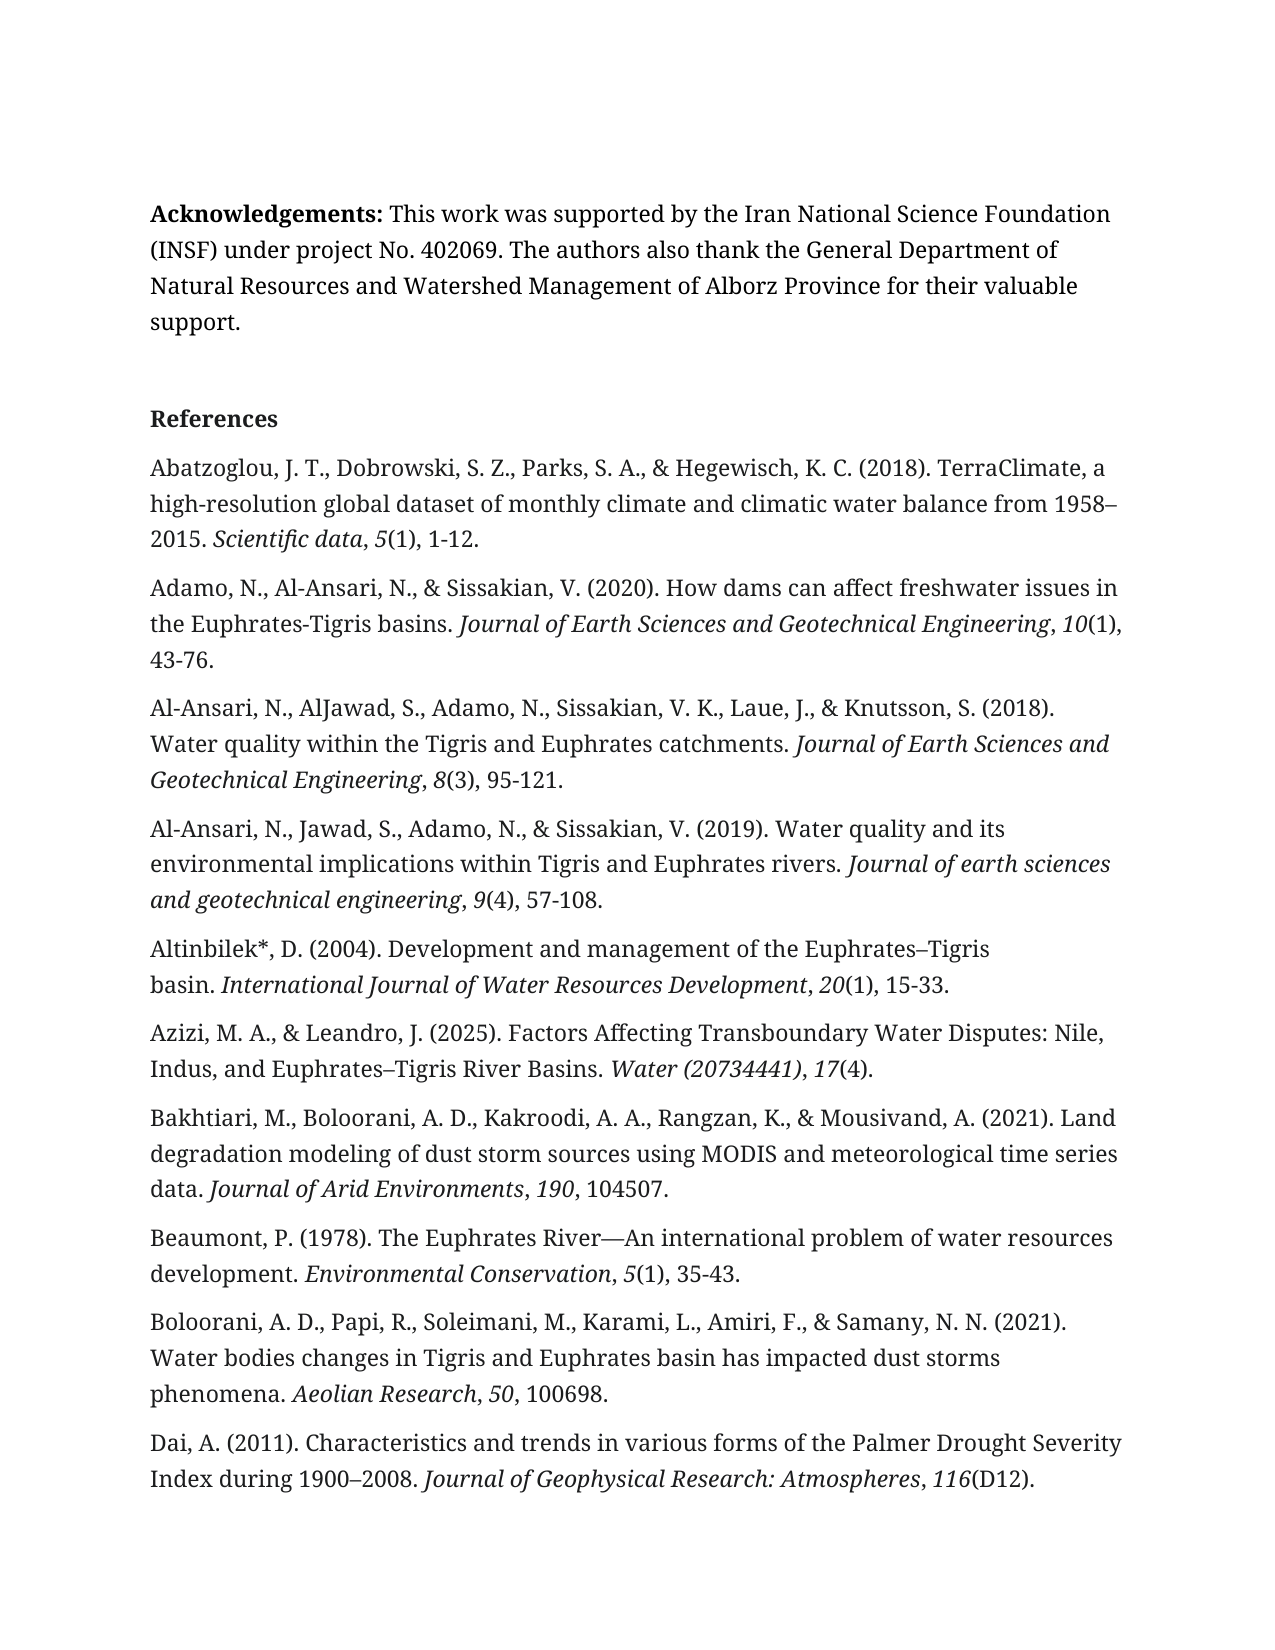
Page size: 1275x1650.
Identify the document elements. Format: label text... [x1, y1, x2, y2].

text Al-Ansari, N., AlJawad, S., Adamo, N., Sissakian, V. K., Laue, J., & Knutsson, S. (2018). Water quality within the Tigris and Euphrates catchments. Journal of Earth Sciences and Geotechnical Engineering, 8(3), 95-121. [150, 692, 1125, 795]
text Acknowledgements: This work was supported by the Iran National Science Foundation (INSF) under project No. 402069. The authors also thank the General Department of Natural Resources and Watershed Management of Alborz Province for their valuable support. [150, 198, 1125, 337]
text Altinbilek*, D. (2004). Development and management of the Euphrates–Tigris basin. International Journal of Water Resources Development, 20(1), 15-33. [150, 933, 1125, 1000]
text Bakhtiari, M., Boloorani, A. D., Kakroodi, A. A., Rangzan, K., & Mousivand, A. (2021). Land degradation modeling of dust storm sources using MODIS and meteorological time series data. Journal of Arid Environments, 190, 104507. [150, 1102, 1125, 1205]
text Boloorani, A. D., Papi, R., Soleimani, M., Karami, L., Amiri, F., & Samany, N. N. (2021). Water bodies changes in Tigris and Euphrates basin has impacted dust storms phenomena. Aeolian Research, 50, 100698. [150, 1306, 1125, 1409]
text Al-Ansari, N., Jawad, S., Adamo, N., & Sissakian, V. (2019). Water quality and its environmental implications within Tigris and Euphrates rivers. Journal of earth sciences and geotechnical engineering, 9(4), 57-108. [150, 812, 1125, 916]
text Adamo, N., Al-Ansari, N., & Sissakian, V. (2020). How dams can affect freshwater issues in the Euphrates-Tigris basins. Journal of Earth Sciences and Geotechnical Engineering, 10(1), 43-76. [150, 572, 1125, 675]
text References [150, 403, 1125, 434]
text Azizi, M. A., & Leandro, J. (2025). Factors Affecting Transboundary Water Disputes: Nile, Indus, and Euphrates–Tigris River Basins. Water (20734441), 17(4). [150, 1017, 1125, 1084]
text Beaumont, P. (1978). The Euphrates River—An international problem of water resources development. Environmental Conservation, 5(1), 35-43. [150, 1222, 1125, 1289]
text Dai, A. (2011). Characteristics and trends in various forms of the Palmer Drought Severity Index during 1900–2008. Journal of Geophysical Research: Atmospheres, 116(D12). [150, 1427, 1125, 1494]
text Abatzoglou, J. T., Dobrowski, S. Z., Parks, S. A., & Hegewisch, K. C. (2018). TerraClimate, a high-resolution global dataset of monthly climate and climatic water balance from 1958–2015. Scientific data, 5(1), 1-12. [150, 452, 1125, 555]
